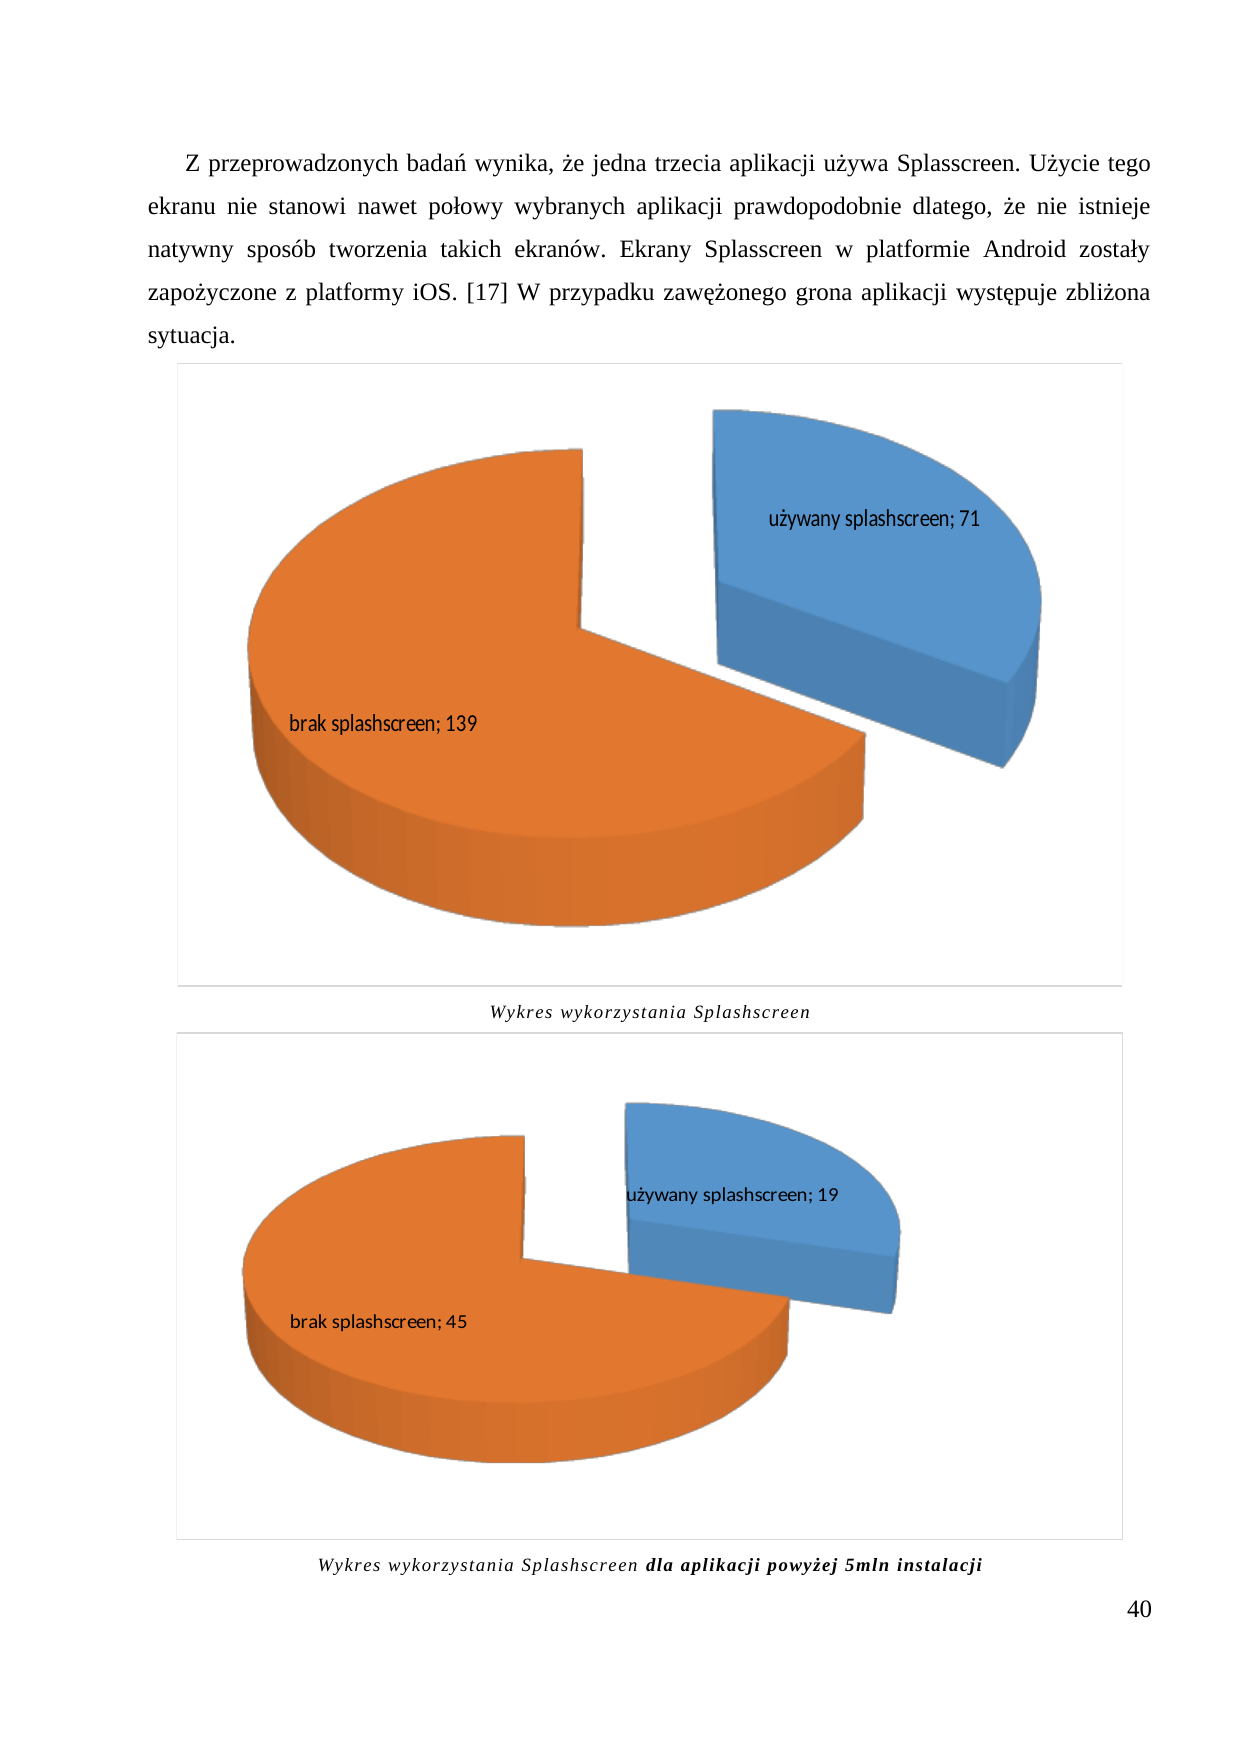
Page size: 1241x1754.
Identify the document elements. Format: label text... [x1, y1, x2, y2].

subtitle Wykres wykorzystania Splashscreen dla aplikacji powyżej 5mln instalacji [148, 1554, 1152, 1576]
subtitle Wykres wykorzystania Splashscreen [148, 1001, 1152, 1022]
text Z przeprowadzonych badań wynika, że jedna trzecia aplikacji używa Splasscreen. Użycie tego ekranu nie stanowi nawet połowy wybranych aplikacji prawdopodobnie dlatego, że nie istnieje natywny sposób tworzenia takich ekranów. Ekrany Splasscreen w platformie Android zostały zapożyczone z platformy iOS. [17] W przypadku zawężonego grona aplikacji występuje zbliżona sytuacja. [148, 148, 1152, 349]
